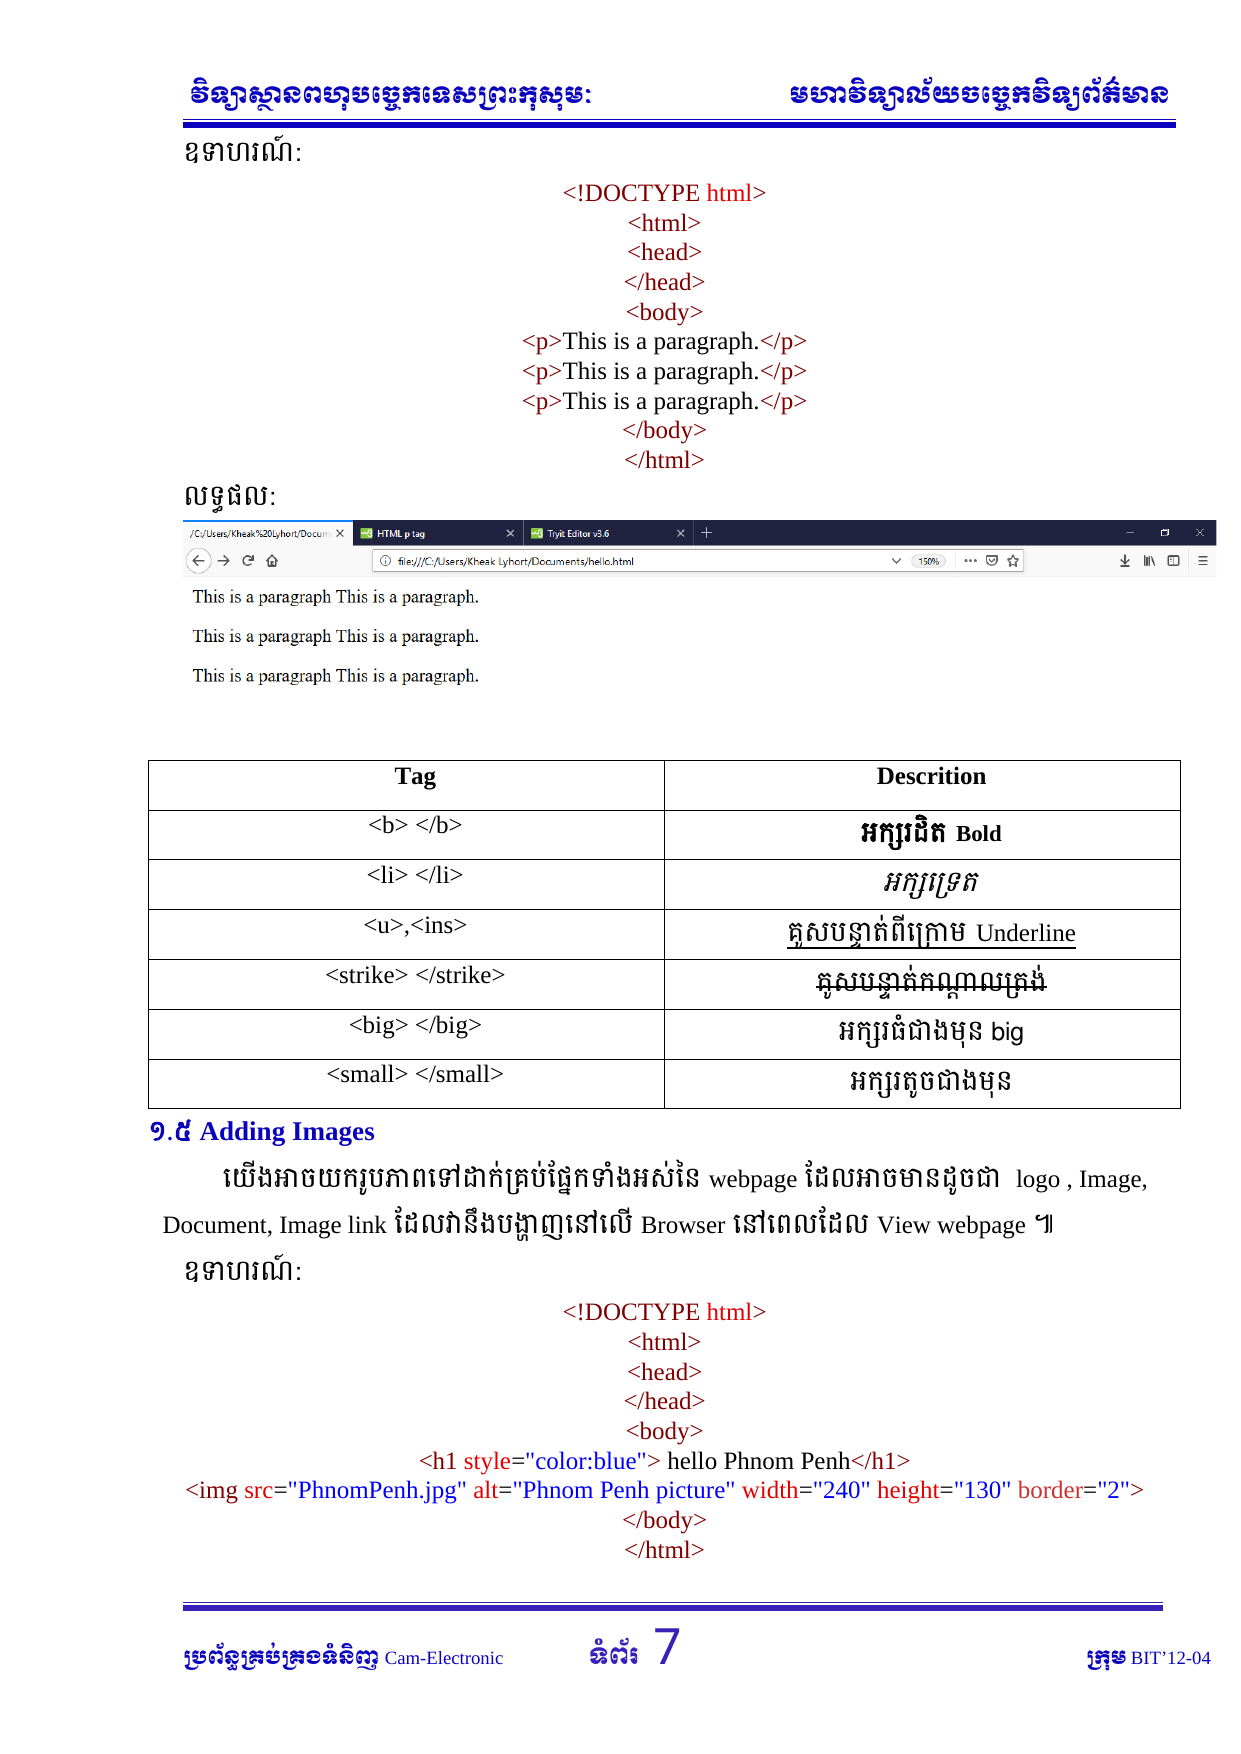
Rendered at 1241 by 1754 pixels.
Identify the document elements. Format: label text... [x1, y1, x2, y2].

text លទ្ធផល: [183, 474, 1163, 520]
text <html> [148, 207, 1181, 236]
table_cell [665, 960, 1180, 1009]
text </head> [148, 1386, 1181, 1415]
text <head> [148, 236, 1181, 266]
text <!DOCTYPE html> [148, 1296, 1181, 1326]
text <body> [148, 296, 1181, 326]
text <p>This is a paragraph.</p> [148, 355, 1181, 385]
picture [183, 520, 1217, 760]
text <img src="PhnomPenh.jpg" alt="Phnom Penh picture" width="240" height="130" border="2"> [148, 1474, 1181, 1504]
text </head> [148, 266, 1181, 296]
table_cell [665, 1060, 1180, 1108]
text <p>This is a paragraph.</p> [148, 385, 1181, 414]
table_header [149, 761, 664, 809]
text ឧទាហរណ៍: [183, 1250, 1163, 1296]
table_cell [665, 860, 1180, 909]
text </html> [148, 444, 1181, 474]
text <html> [148, 1326, 1181, 1356]
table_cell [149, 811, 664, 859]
text <!DOCTYPE html> [148, 177, 1181, 207]
text យើងអាចយករូបភាពទៅដាក់គ្រប់ផ្នែកទាំងអស់នៃ​ webpage ដែលអាចមានដូចជា​​ logo , Image, Document, Image link ដែលវានឹងបង្ហាញនៅលើ Browser នៅពេលដែល View webpage​ ៕ [162, 1156, 1163, 1250]
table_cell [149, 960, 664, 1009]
text </html> [148, 1534, 1181, 1564]
text ឧទាហរណ៍: [183, 130, 1163, 177]
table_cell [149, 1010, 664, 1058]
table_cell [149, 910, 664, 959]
text </body> [148, 414, 1181, 444]
text <body> [148, 1415, 1181, 1445]
text <p>This is a paragraph.</p> [148, 326, 1181, 355]
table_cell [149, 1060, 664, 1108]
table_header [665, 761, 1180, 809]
text <head> [148, 1356, 1181, 1386]
text <h1 style="color:blue"> hello Phnom Penh</h1> [148, 1445, 1181, 1474]
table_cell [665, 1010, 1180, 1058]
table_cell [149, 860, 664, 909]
text ១.៥ Adding Images [148, 1109, 1163, 1156]
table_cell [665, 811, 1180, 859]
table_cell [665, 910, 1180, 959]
text </body> [148, 1504, 1181, 1534]
